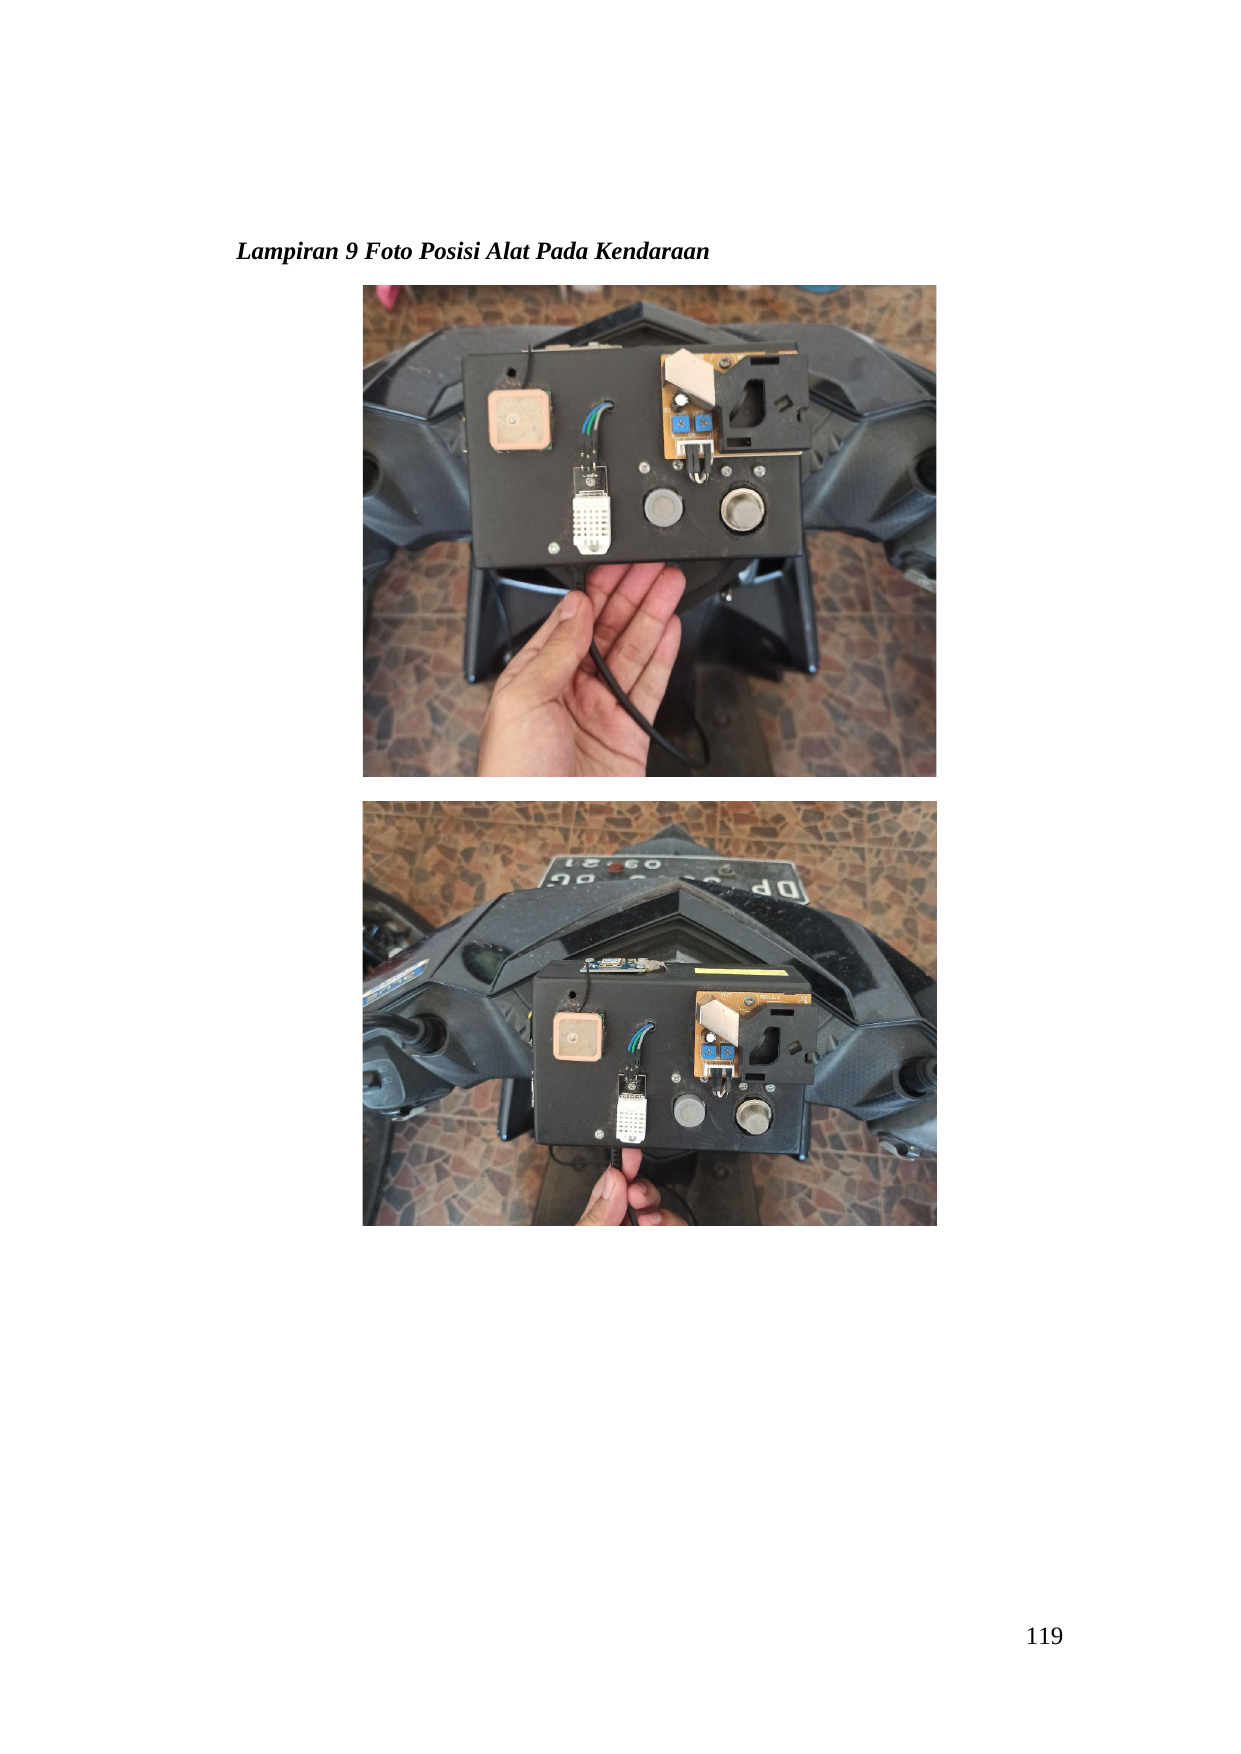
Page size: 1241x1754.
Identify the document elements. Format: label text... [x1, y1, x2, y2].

picture [362, 285, 937, 777]
picture [362, 801, 937, 1226]
text Lampiran 9 Foto Posisi Alat Pada Kendaraan [236, 236, 1063, 265]
